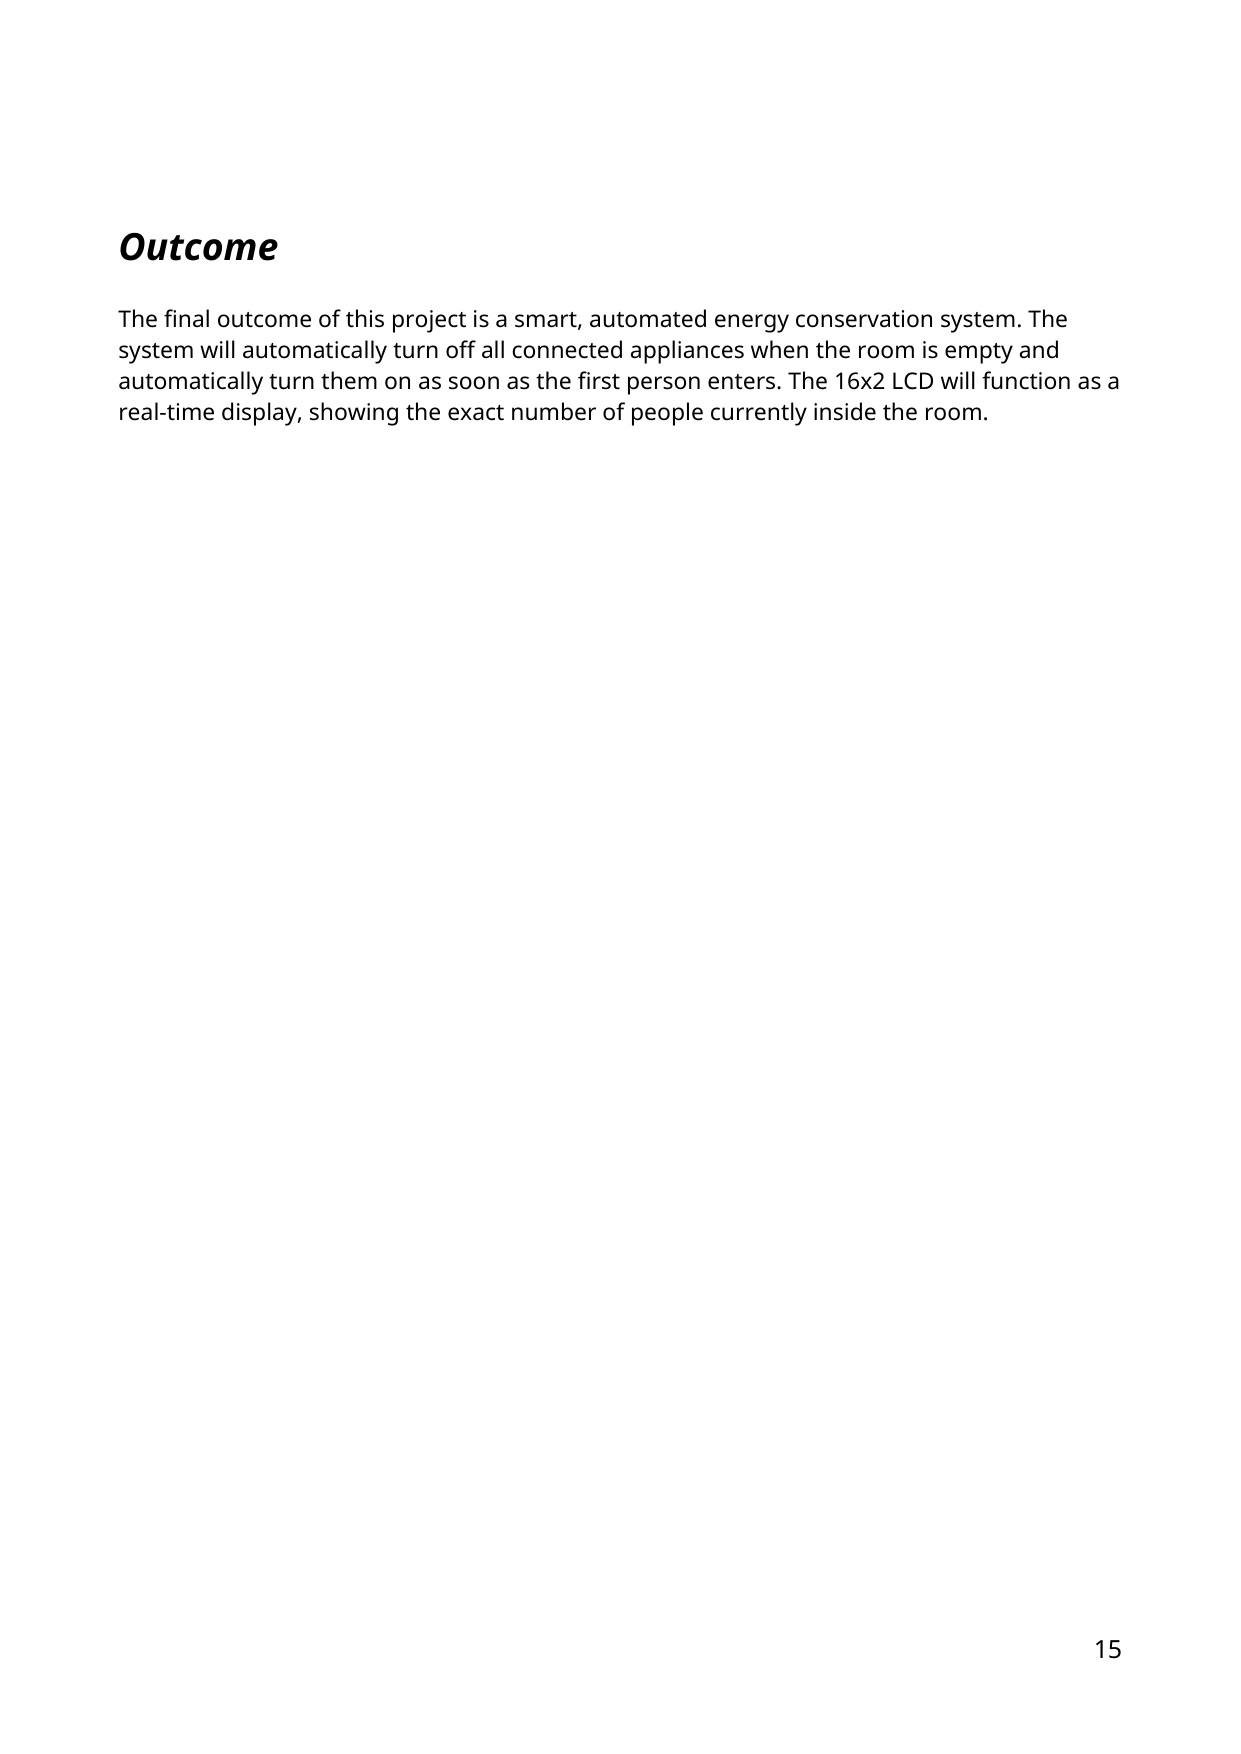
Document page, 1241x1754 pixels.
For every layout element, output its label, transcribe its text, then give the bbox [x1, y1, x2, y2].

subtitle Outcome [118, 220, 1122, 271]
text The final outcome of this project is a smart, automated energy conservation system. The system will automatically turn off all connected appliances when the room is empty and automatically turn them on as soon as the first person enters. The 16x2 LCD will function as a real-time display, showing the exact number of people currently inside the room. [118, 302, 1122, 427]
